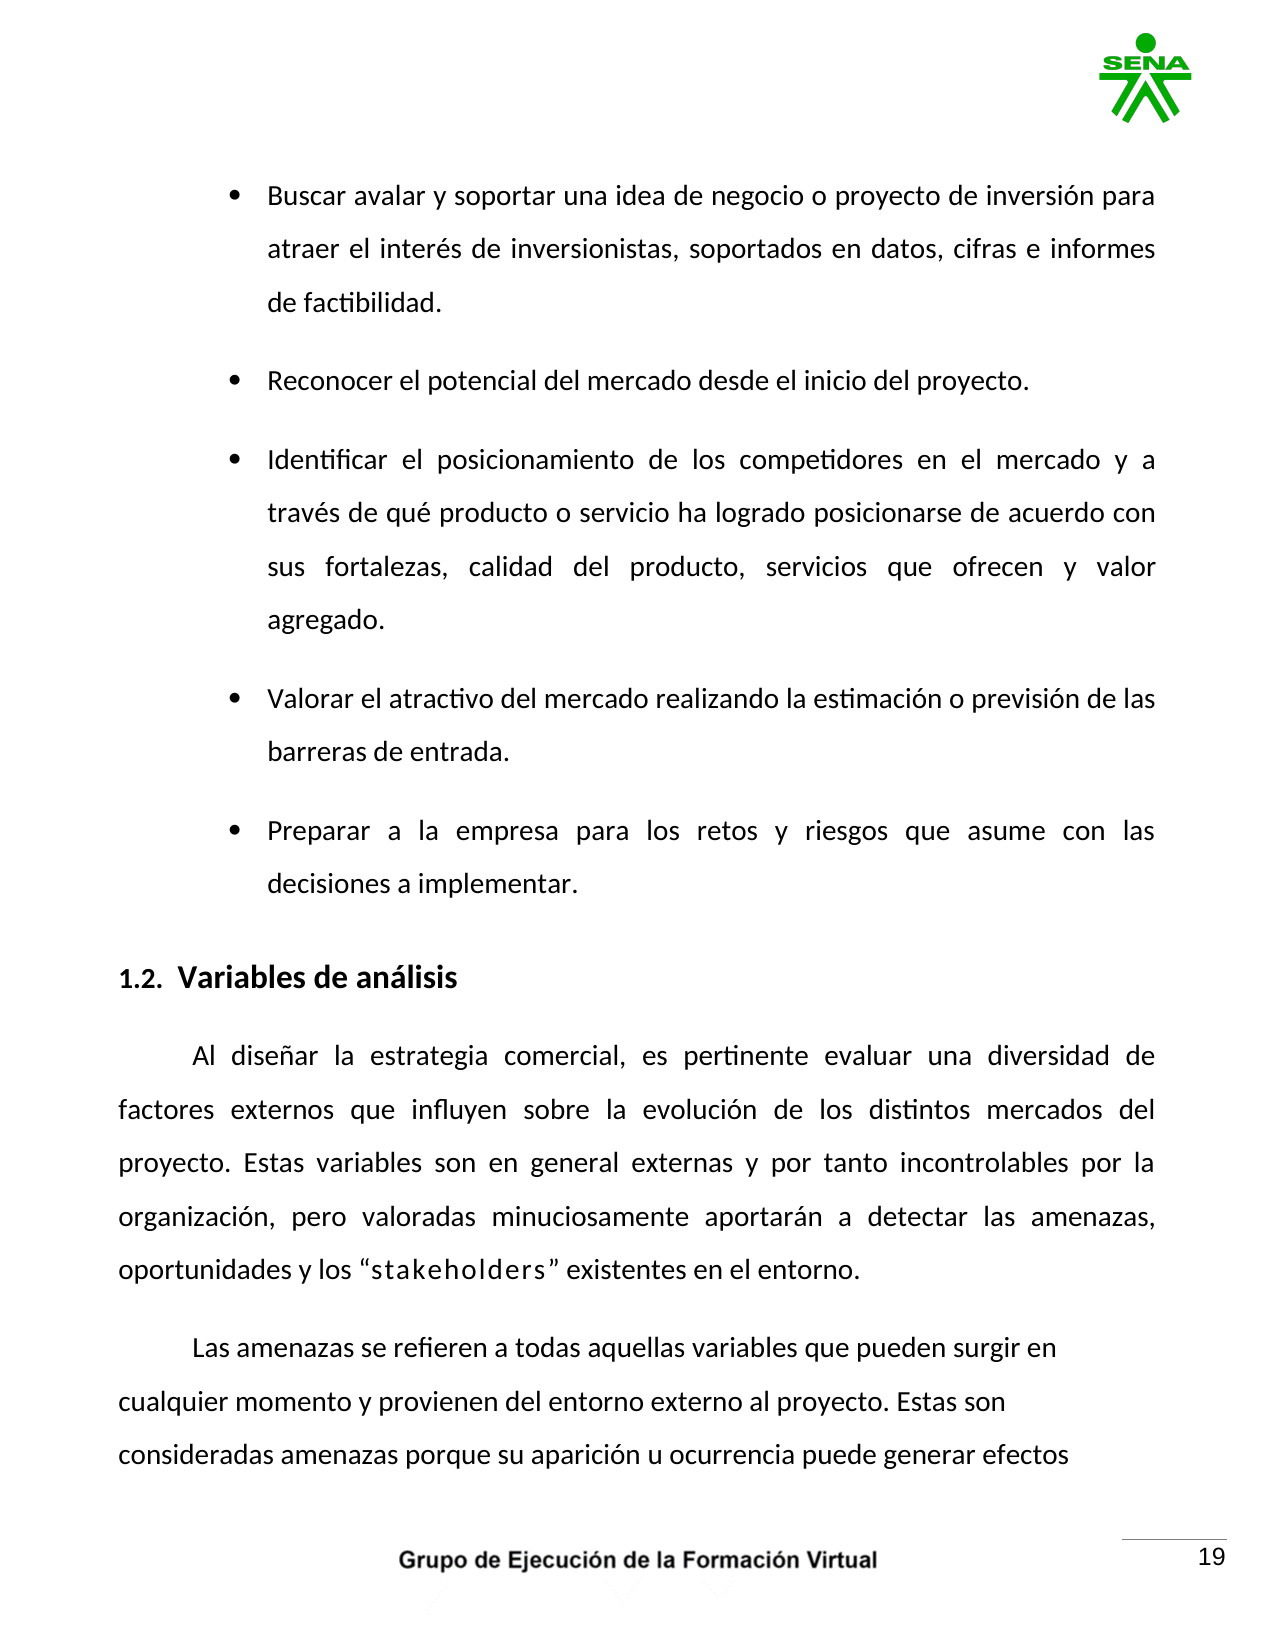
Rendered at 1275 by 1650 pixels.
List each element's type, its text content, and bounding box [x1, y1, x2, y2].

list Buscar avalar y soportar una idea de negocio o proyecto de inversión para atraer el interés de inversionistas, soportados en datos, cifras e informes de factibilidad. [229, 177, 1157, 320]
subtitle Variables de análisis [118, 956, 1157, 997]
text Al diseñar la estrategia comercial, es pertinente evaluar una diversidad de factores externos que influyen sobre la evolución de los distintos mercados del proyecto. Estas variables son en general externas y por tanto incontrolables por la organización, pero valoradas minuciosamente aportarán a detectar las amenazas, oportunidades y los “stakeholders” existentes en el entorno. [118, 1037, 1157, 1287]
list Reconocer el potencial del mercado desde el inicio del proyecto. [229, 362, 1157, 398]
list Identificar el posicionamiento de los competidores en el mercado y a través de qué producto o servicio ha logrado posicionarse de acuerdo con sus fortalezas, calidad del producto, servicios que ofrecen y valor agregado. [229, 441, 1157, 637]
picture [0, 1500, 1275, 1611]
list Preparar a la empresa para los retos y riesgos que asume con las decisiones a implementar. [229, 812, 1157, 901]
picture [1099, 33, 1192, 123]
list Valorar el atractivo del mercado realizando la estimación o previsión de las barreras de entrada. [229, 680, 1157, 769]
